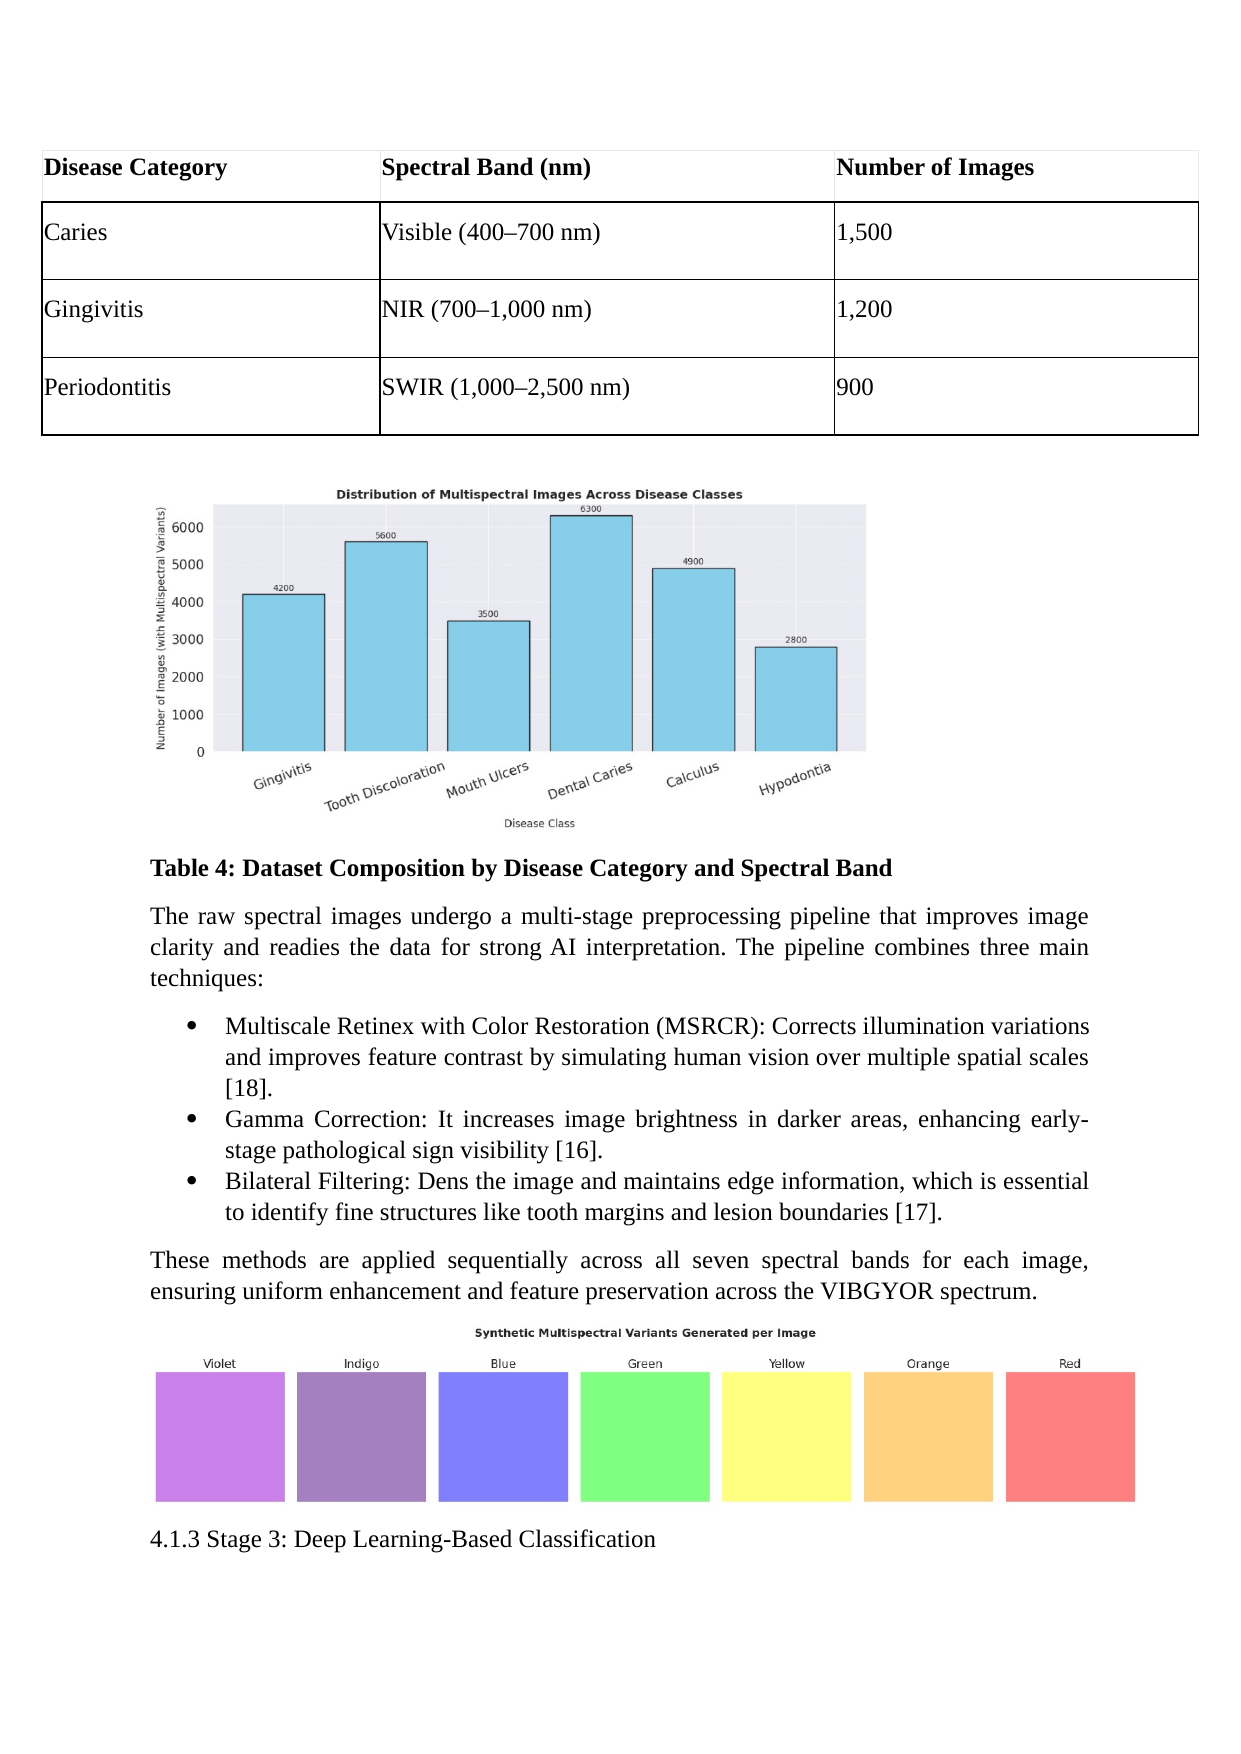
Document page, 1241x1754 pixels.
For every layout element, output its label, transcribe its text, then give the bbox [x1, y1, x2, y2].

table_cell NIR (700–1,000 nm) [381, 280, 834, 356]
table_cell 1,200 [835, 280, 1198, 356]
text The raw spectral images undergo a multi-stage preprocessing pipeline that improves image clarity and readies the data for strong AI interpretation. The pipeline combines three main techniques: [150, 901, 1090, 992]
text 4.1.3 Stage 3: Deep Learning-Based Classification [150, 1524, 1090, 1553]
table_cell Visible (400–700 nm) [381, 203, 834, 279]
table_cell 900 [835, 358, 1198, 434]
picture [150, 483, 872, 835]
text These methods are applied sequentially across all seven spectral bands for each image, ensuring uniform enhancement and feature preservation across the VIBGYOR spectrum. [150, 1245, 1090, 1305]
list Bilateral Filtering: Dens the image and maintains edge information, which is essential to identify fine structures like tooth margins and lesion boundaries [17]. [187, 1166, 1090, 1226]
table_cell Caries [43, 203, 379, 279]
table_header Disease Category [43, 151, 380, 201]
table_cell Gingivitis [43, 280, 379, 356]
table_cell SWIR (1,000–2,500 nm) [381, 358, 834, 434]
picture [150, 1323, 1139, 1506]
list Multiscale Retinex with Color Restoration (MSRCR): Corrects illumination variations and improves feature contrast by simulating human vision over multiple spatial scales [18]. [187, 1011, 1090, 1102]
list Gamma Correction: It increases image brightness in darker areas, enhancing early-stage pathological sign visibility [16]. [187, 1104, 1090, 1164]
table_header Number of Images [835, 151, 1198, 201]
text Table 4: Dataset Composition by Disease Category and Spectral Band [150, 853, 1090, 882]
table_cell Periodontitis [43, 358, 379, 434]
table_header Spectral Band (nm) [381, 151, 834, 201]
table_cell 1,500 [835, 203, 1198, 279]
